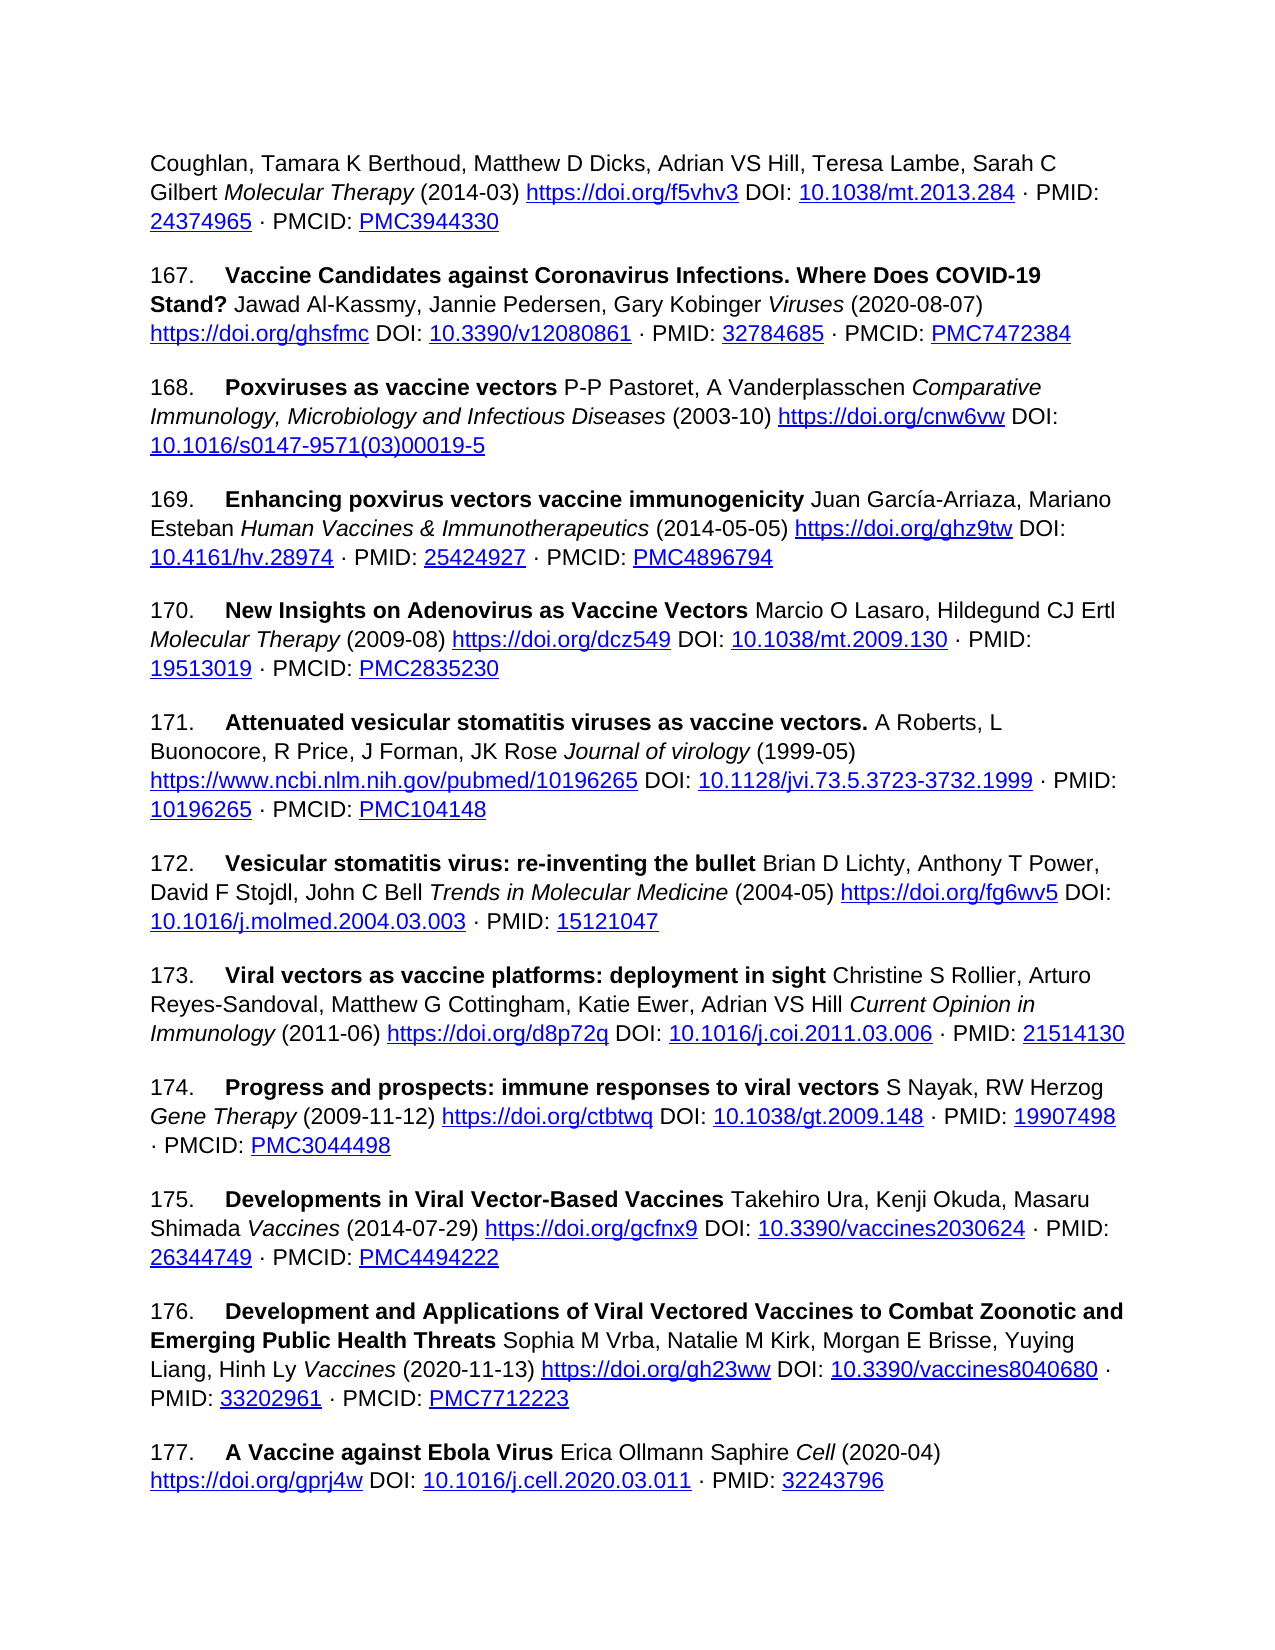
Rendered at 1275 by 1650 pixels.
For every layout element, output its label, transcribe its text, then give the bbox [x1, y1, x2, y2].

text 174. Progress and prospects: immune responses to viral vectors S Nayak, RW Herzog Gene Therapy (2009-11-12) https://doi.org/ctbtwq DOI: 10.1038/gt.2009.148 · PMID: 19907498 · PMCID: PMC3044498 [150, 1074, 1125, 1158]
text 168. Poxviruses as vaccine vectors P-P Pastoret, A Vanderplasschen Comparative Immunology, Microbiology and Infectious Diseases (2003-10) https://doi.org/cnw6vw DOI: 10.1016/s0147-9571(03)00019-5 [150, 374, 1125, 458]
text 173. Viral vectors as vaccine platforms: deployment in sight Christine S Rollier, Arturo Reyes-Sandoval, Matthew G Cottingham, Katie Ewer, Adrian VS Hill Current Opinion in Immunology (2011-06) https://doi.org/d8p72q DOI: 10.1016/j.coi.2011.03.006 · PMID: 21514130 [150, 962, 1125, 1046]
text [150, 150, 1125, 234]
text 176. Development and Applications of Viral Vectored Vaccines to Combat Zoonotic and Emerging Public Health Threats Sophia M Vrba, Natalie M Kirk, Morgan E Brisse, Yuying Liang, Hinh Ly Vaccines (2020-11-13) https://doi.org/gh23ww DOI: 10.3390/vaccines8040680 · PMID: 33202961 · PMCID: PMC7712223 [150, 1298, 1125, 1411]
text 169. Enhancing poxvirus vectors vaccine immunogenicity Juan García-Arriaza, Mariano Esteban Human Vaccines & Immunotherapeutics (2014-05-05) https://doi.org/ghz9tw DOI: 10.4161/hv.28974 · PMID: 25424927 · PMCID: PMC4896794 [150, 486, 1125, 570]
text 170. New Insights on Adenovirus as Vaccine Vectors Marcio O Lasaro, Hildegund CJ Ertl Molecular Therapy (2009-08) https://doi.org/dcz549 DOI: 10.1038/mt.2009.130 · PMID: 19513019 · PMCID: PMC2835230 [150, 597, 1125, 682]
text 171. Attenuated vesicular stomatitis viruses as vaccine vectors. A Roberts, L Buonocore, R Price, J Forman, JK Rose Journal of virology (1999-05) https://www.ncbi.nlm.nih.gov/pubmed/10196265 DOI: 10.1128/jvi.73.5.3723-3732.1999 · PMID: 10196265 · PMCID: PMC104148 [150, 709, 1125, 823]
text 177. A Vaccine against Ebola Virus Erica Ollmann Saphire Cell (2020-04) https://doi.org/gprj4w DOI: 10.1016/j.cell.2020.03.011 · PMID: 32243796 [150, 1438, 1125, 1494]
text 175. Developments in Viral Vector-Based Vaccines Takehiro Ura, Kenji Okuda, Masaru Shimada Vaccines (2014-07-29) https://doi.org/gcfnx9 DOI: 10.3390/vaccines2030624 · PMID: 26344749 · PMCID: PMC4494222 [150, 1186, 1125, 1270]
text 172. Vesicular stomatitis virus: re-inventing the bullet Brian D Lichty, Anthony T Power, David F Stojdl, John C Bell Trends in Molecular Medicine (2004-05) https://doi.org/fg6wv5 DOI: 10.1016/j.molmed.2004.03.003 · PMID: 15121047 [150, 850, 1125, 934]
text 167. Vaccine Candidates against Coronavirus Infections. Where Does COVID-19 Stand? Jawad Al-Kassmy, Jannie Pedersen, Gary Kobinger Viruses (2020-08-07) https://doi.org/ghsfmc DOI: 10.3390/v12080861 · PMID: 32784685 · PMCID: PMC7472384 [150, 262, 1125, 346]
